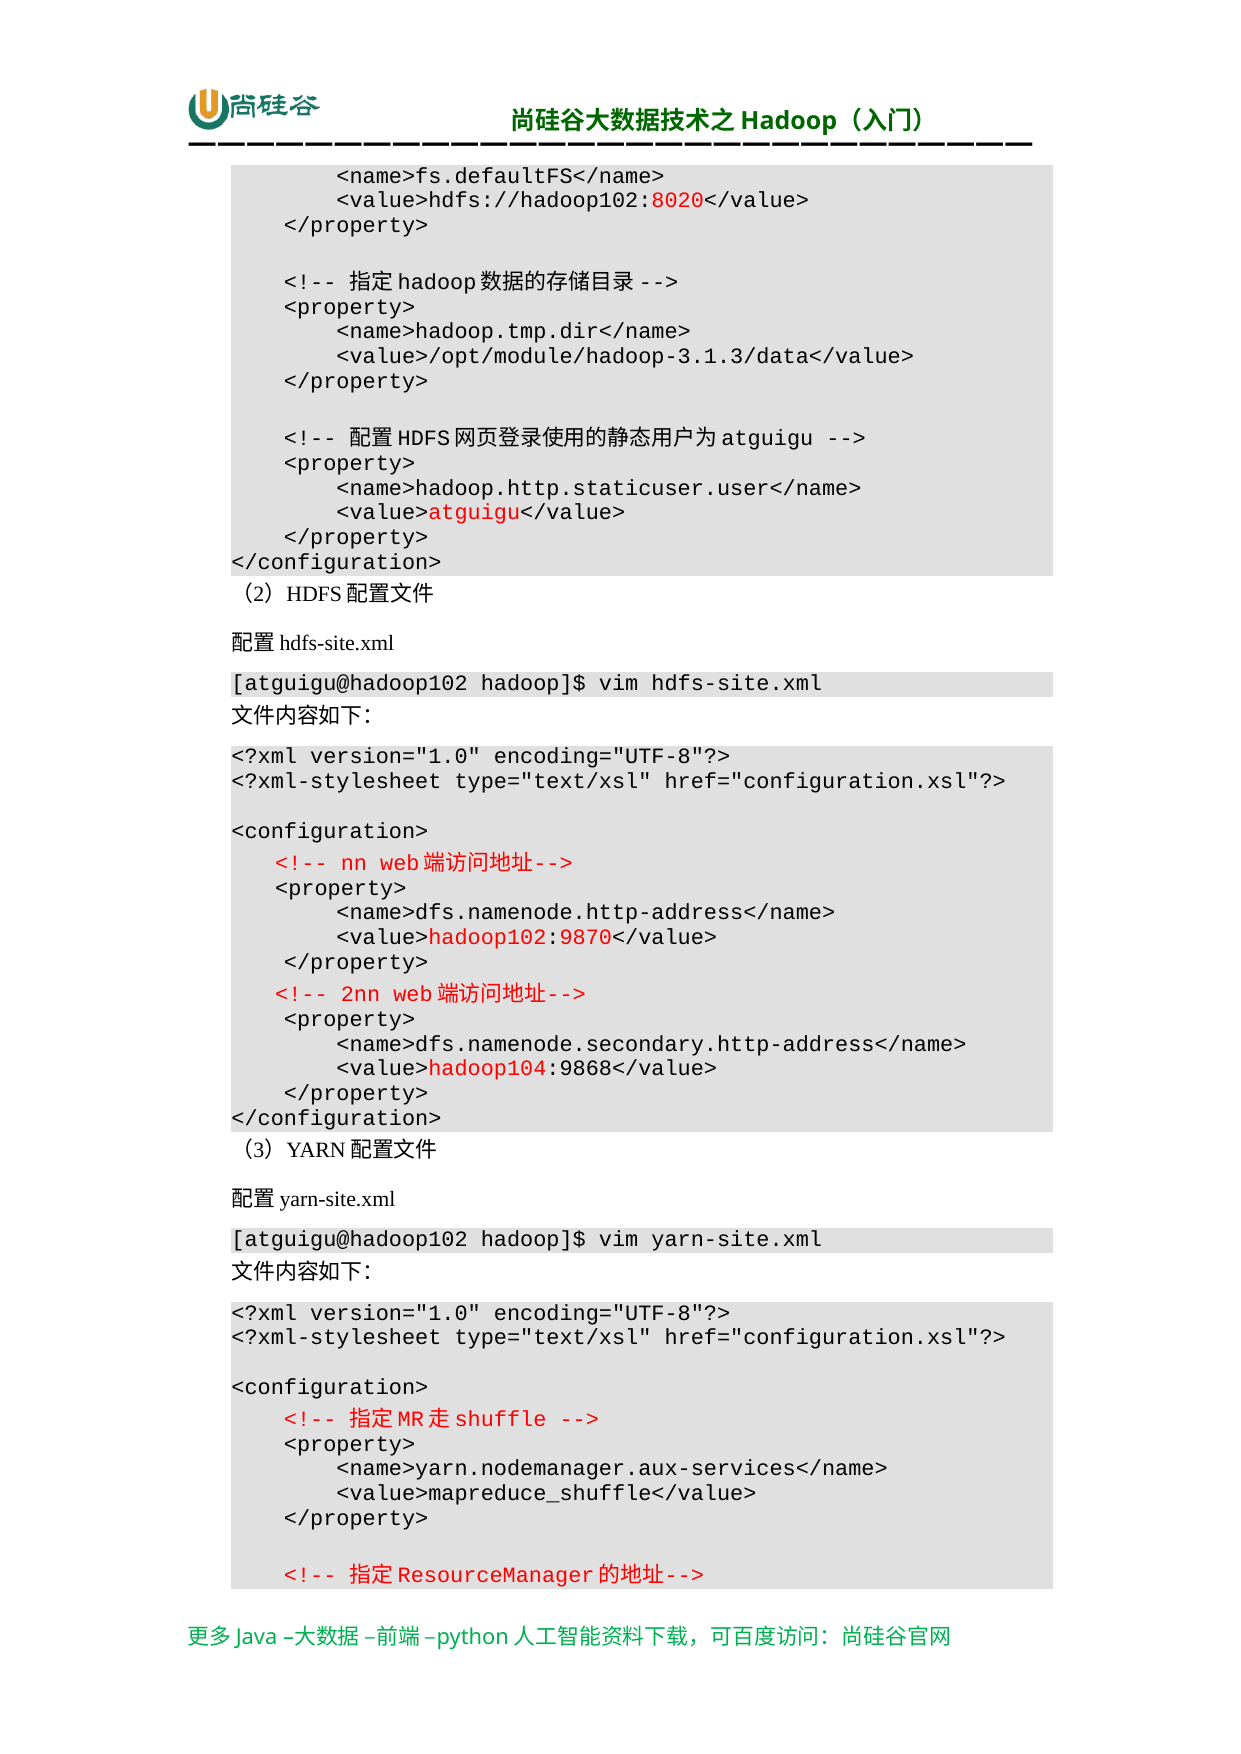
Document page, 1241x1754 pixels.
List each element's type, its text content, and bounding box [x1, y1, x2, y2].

text <property> [231, 877, 1053, 902]
text <configuration> [231, 820, 1053, 845]
text </property> [231, 526, 1053, 551]
text </property> [231, 370, 1053, 395]
text </property> [231, 1082, 1053, 1107]
text 配置yarn-site.xml [231, 1180, 1053, 1213]
text <value>hadoop102:9870</value> [231, 926, 1053, 951]
text <!-- nn web端访问地址--> [231, 845, 1053, 877]
text <value>mapreduce_shuffle</value> [231, 1482, 1053, 1507]
text <?xml version="1.0" encoding="UTF-8"?> [231, 1302, 1053, 1326]
text <value>atguigu</value> [231, 501, 1053, 526]
text <!-- 指定hadoop数据的存储目录 --> [231, 264, 1053, 296]
text 文件内容如下： [187, 1253, 1053, 1286]
text </property> [231, 214, 1053, 239]
text <name>yarn.nodemanager.aux-services</name> [231, 1458, 1053, 1482]
text （3）YARN配置文件 [231, 1132, 1053, 1164]
text （2）HDFS配置文件 [231, 576, 1053, 608]
text <value>hdfs://hadoop102:8020</value> [231, 189, 1053, 214]
text <!-- 配置HDFS网页登录使用的静态用户为atguigu --> [231, 420, 1053, 452]
text <property> [231, 452, 1053, 477]
text <!-- 2nn web端访问地址--> [231, 976, 1053, 1008]
text </configuration> [231, 1107, 1053, 1132]
text </configuration> [231, 551, 1053, 576]
text <configuration> [231, 1376, 1053, 1401]
text <name>hadoop.tmp.dir</name> [231, 321, 1053, 346]
text <property> [231, 1008, 1053, 1033]
text <?xml-stylesheet type="text/xsl" href="configuration.xsl"?> [231, 1326, 1053, 1351]
text <!-- 指定MR走shuffle --> [231, 1401, 1053, 1433]
text <name>dfs.namenode.http-address</name> [231, 902, 1053, 926]
text </property> [231, 1507, 1053, 1532]
text <?xml-stylesheet type="text/xsl" href="configuration.xsl"?> [231, 770, 1053, 795]
text 配置hdfs-site.xml [231, 624, 1053, 657]
text <!-- 指定ResourceManager的地址--> [231, 1557, 1053, 1589]
text <value>/opt/module/hadoop-3.1.3/data</value> [231, 346, 1053, 370]
text <name>hadoop.http.staticuser.user</name> [231, 477, 1053, 501]
text <?xml version="1.0" encoding="UTF-8"?> [231, 746, 1053, 770]
picture [187, 88, 320, 130]
text <name>dfs.namenode.secondary.http-address</name> [231, 1033, 1053, 1057]
text 文件内容如下： [187, 697, 1053, 730]
text </property> [231, 951, 1053, 976]
text <property> [231, 1433, 1053, 1458]
text [atguigu@hadoop102 hadoop]$ vim yarn-site.xml [231, 1228, 1053, 1253]
text <name>fs.defaultFS</name> [231, 165, 1053, 189]
text [atguigu@hadoop102 hadoop]$ vim hdfs-site.xml [231, 672, 1053, 697]
text <property> [231, 296, 1053, 321]
text <value>hadoop104:9868</value> [231, 1057, 1053, 1082]
